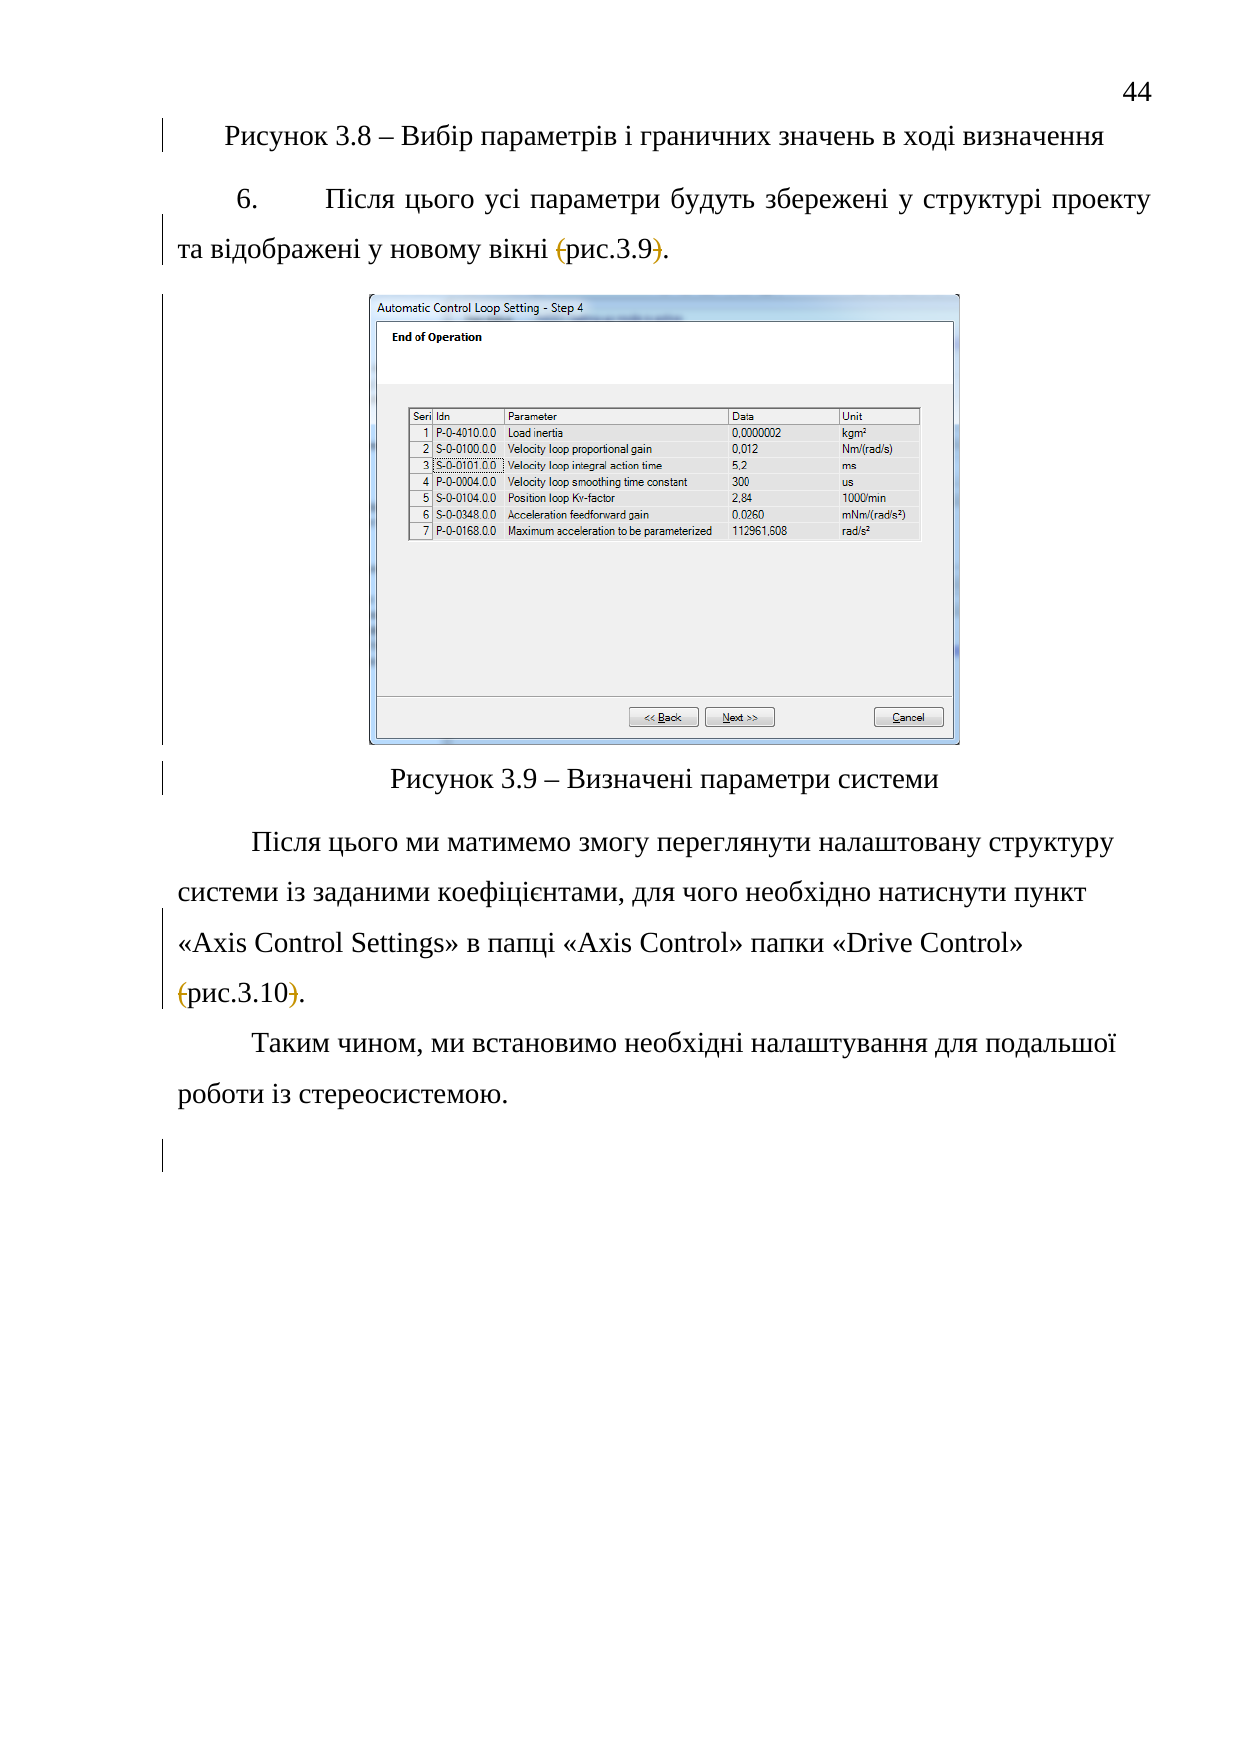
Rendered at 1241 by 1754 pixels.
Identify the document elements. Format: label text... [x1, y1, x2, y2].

text Рисунок 3.9 – Визначені параметри системи [177, 761, 1152, 795]
text Таким чином, ми встановимо необхідні налаштування для подальшої роботи із стереосистемою. [177, 1026, 1152, 1109]
text Після цього ми матимемо змогу переглянути налаштовану структуру системи із заданими коефіцієнтами, для чого необхідно натиснути пункт «Axis Control Settings» в папці «Axis Control» папки «Drive Control» рис.3.10. [177, 824, 1152, 1009]
text Рисунок 3.8 – Вибір параметрів і граничних значень в ході визначення [177, 118, 1152, 152]
picture [369, 294, 960, 745]
text 6. Після цього усі параметри будуть збережені у структурі проекту та відображені у новому вікні рис.3.9. [177, 181, 1152, 265]
